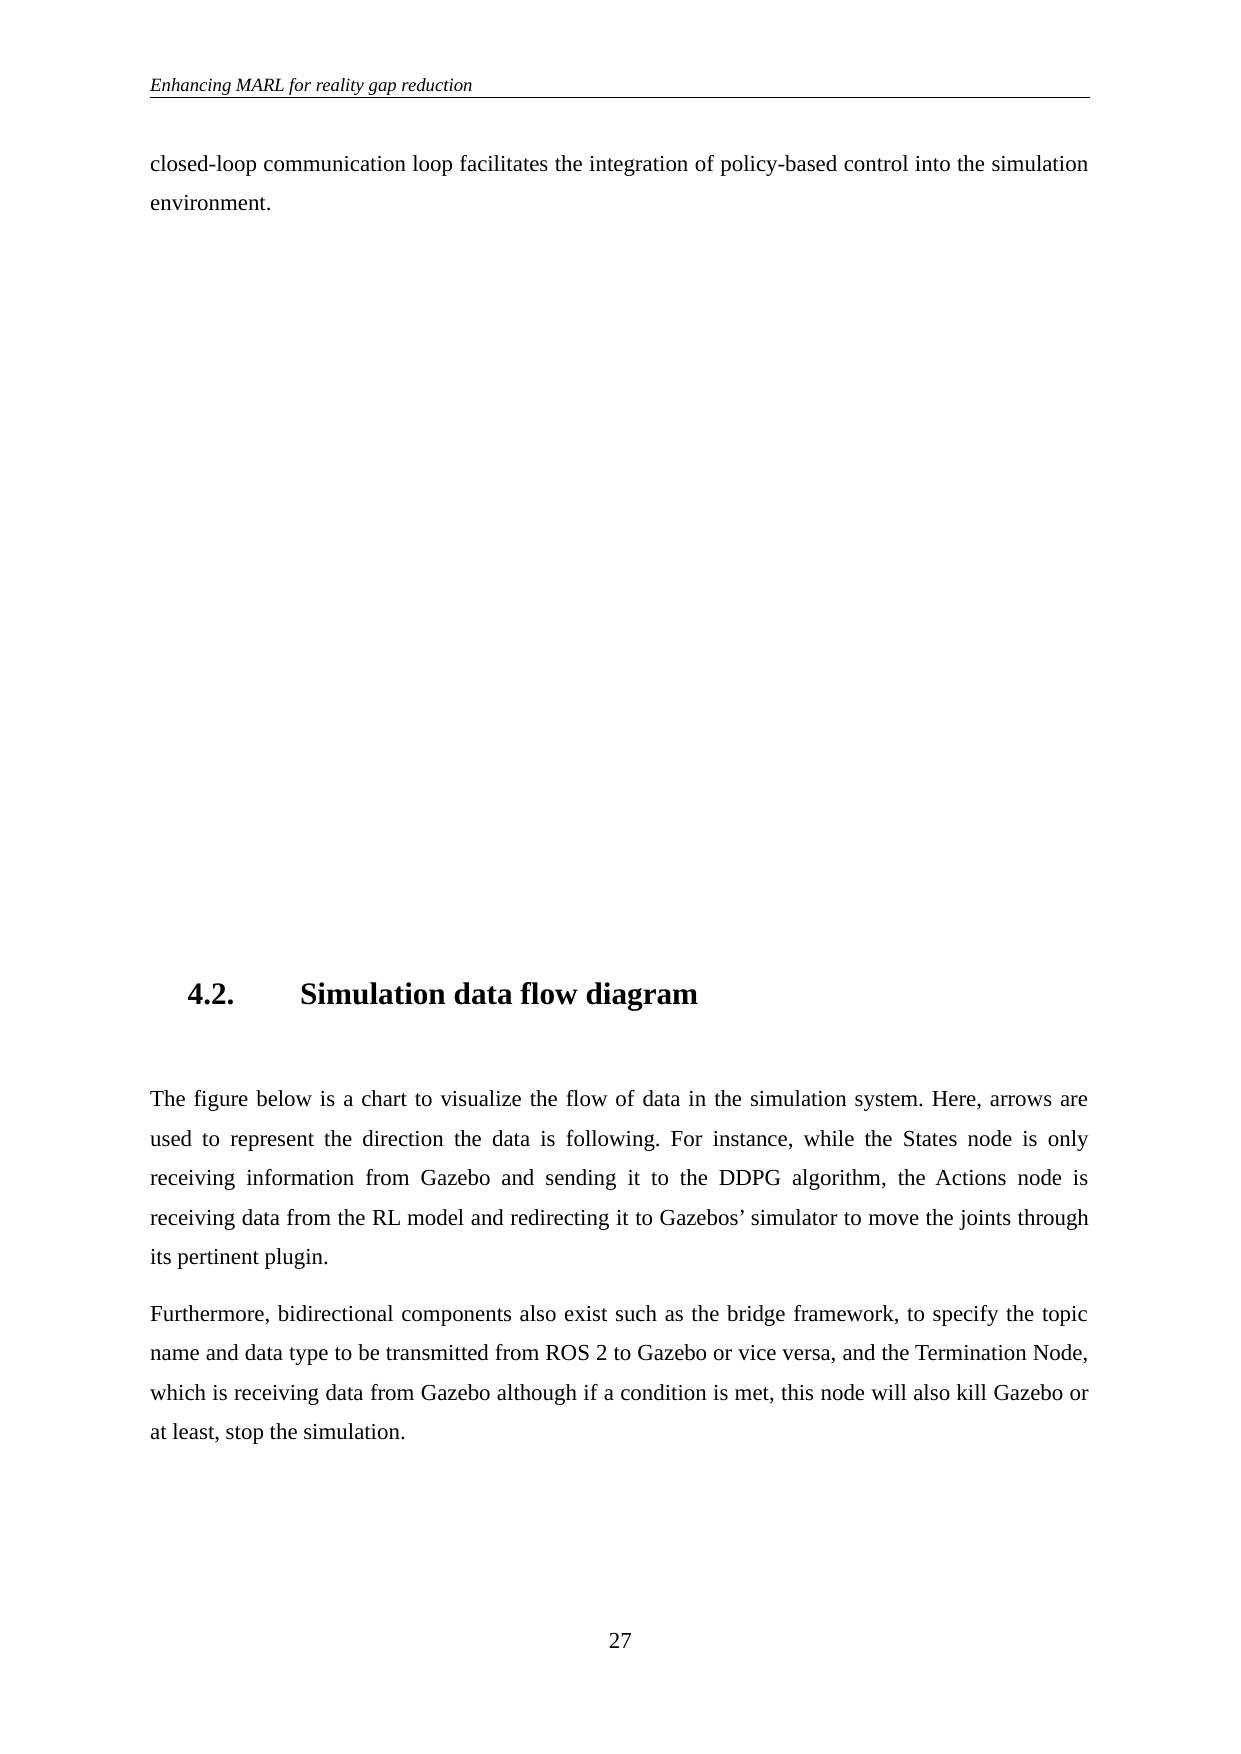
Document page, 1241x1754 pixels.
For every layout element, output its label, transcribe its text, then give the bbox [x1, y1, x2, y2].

text The figure below is a chart to visualize the flow of data in the simulation system. Here, arrows are used to represent the direction the data is following. For instance, while the States node is only receiving information from Gazebo and sending it to the DDPG algorithm, the Actions node is receiving data from the RL model and redirecting it to Gazebos’ simulator to move the joints through its pertinent plugin. [150, 1086, 1090, 1270]
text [150, 150, 1090, 216]
text Furthermore, bidirectional components also exist such as the bridge framework, to specify the topic name and data type to be transmitted from ROS 2 to Gazebo or vice versa, and the Termination Node, which is receiving data from Gazebo although if a condition is met, this node will also kill Gazebo or at least, stop the simulation. [150, 1299, 1090, 1444]
subtitle Simulation data flow diagram [187, 976, 1090, 1011]
